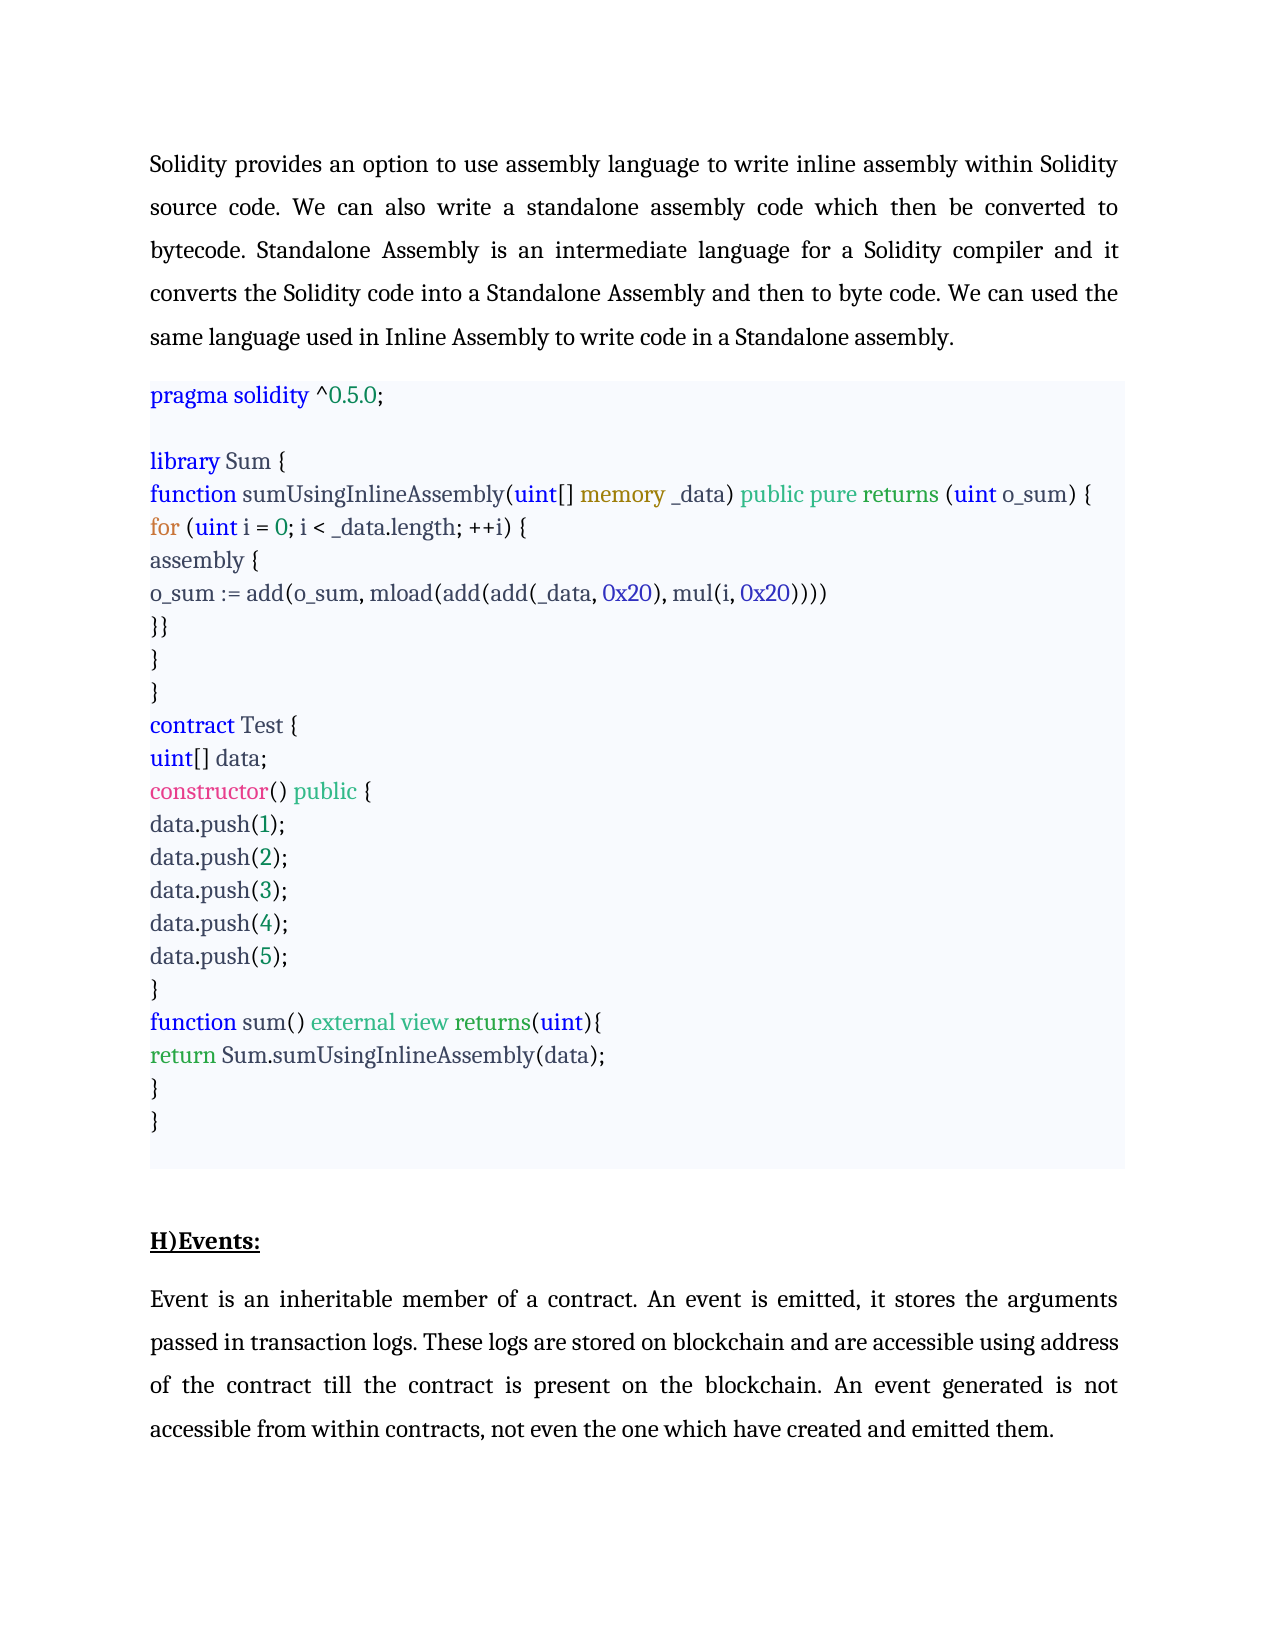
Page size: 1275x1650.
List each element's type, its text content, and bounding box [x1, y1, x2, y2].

text pragma solidity ^0.5.0; [150, 381, 1125, 409]
text constructor() public { [150, 777, 1125, 806]
text function sum() external view returns(uint){ [150, 1008, 1125, 1037]
text } [150, 645, 1125, 673]
text }} [150, 612, 1125, 641]
text Solidity provides an option to use assembly language to write inline assembly within Solidity source code. We can also write a standalone assembly code which then be converted to bytecode. Standalone Assembly is an intermediate language for a Solidity compiler and it converts the Solidity code into a Standalone Assembly and then to byte code. We can used the same language used in Inline Assembly to write code in a Standalone assembly. [150, 150, 1120, 351]
text } [150, 975, 1125, 1004]
text data.push(4); [150, 909, 1125, 938]
text data.push(1); [150, 810, 1125, 839]
text for (uint i = 0; i < _data.length; ++i) { [150, 513, 1125, 541]
text H)Events: [150, 1227, 1120, 1256]
text assembly { [150, 546, 1125, 574]
text } [150, 678, 1125, 707]
text data.push(3); [150, 876, 1125, 905]
text } [150, 1074, 1125, 1103]
text o_sum := add(o_sum, mload(add(add(_data, 0x20), mul(i, 0x20)))) [150, 579, 1125, 607]
text contract Test { [150, 711, 1125, 739]
text } [150, 1107, 1125, 1136]
text uint[] data; [150, 744, 1125, 773]
text function sumUsingInlineAssembly(uint[] memory _data) public pure returns (uint o_sum) { [150, 480, 1125, 508]
text data.push(5); [150, 942, 1125, 971]
text Event is an inheritable member of a contract. An event is emitted, it stores the arguments passed in transaction logs. These logs are stored on blockchain and are accessible using address of the contract till the contract is present on the blockchain. An event generated is not accessible from within contracts, not even the one which have created and emitted them. [150, 1285, 1120, 1443]
text library Sum { [150, 447, 1125, 475]
text return Sum.sumUsingInlineAssembly(data); [150, 1041, 1125, 1070]
text data.push(2); [150, 843, 1125, 872]
